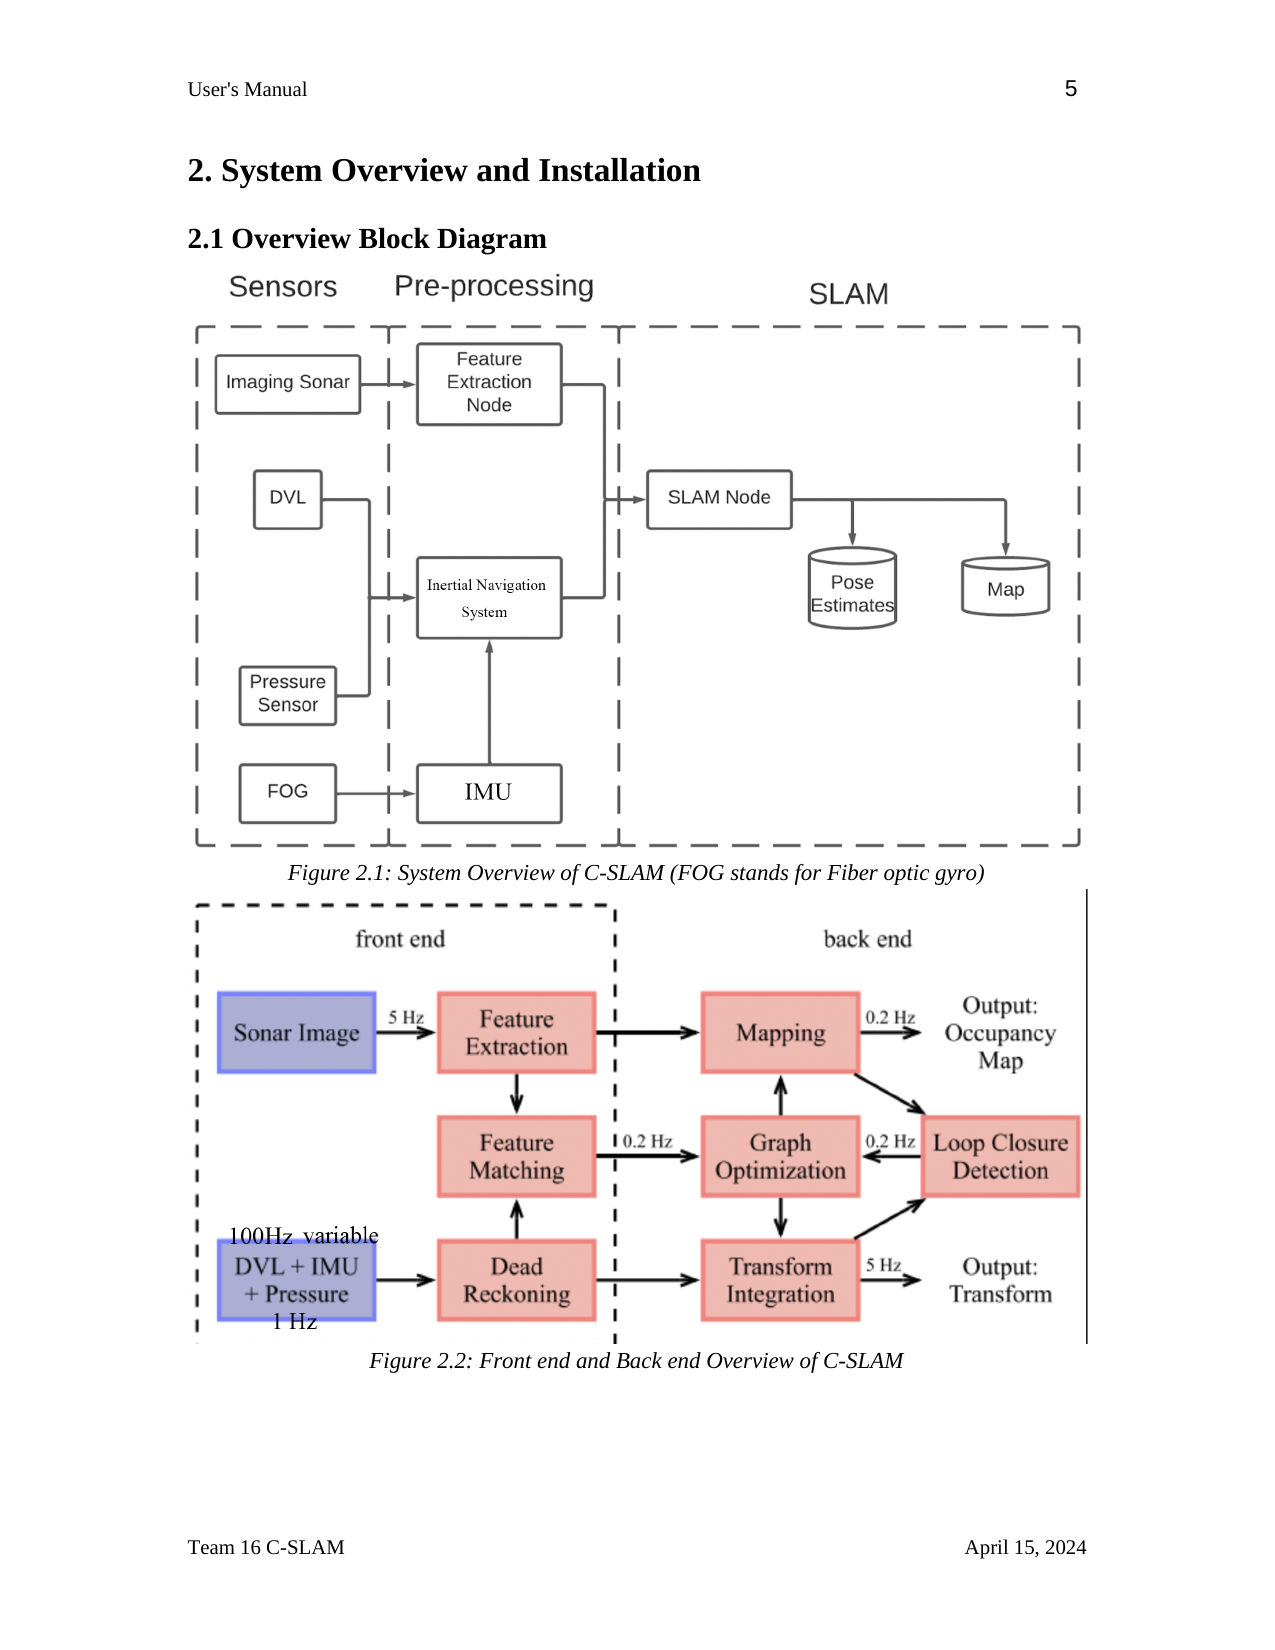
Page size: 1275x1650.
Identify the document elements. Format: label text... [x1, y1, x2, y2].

picture [187, 889, 1088, 1344]
text Figure 2.2: Front end and Back end Overview of C-SLAM [187, 1347, 1087, 1374]
text Figure 2.1: System Overview of C-SLAM (FOG stands for Fiber optic gyro) [187, 859, 1087, 885]
subtitle 2. System Overview and Installation [187, 150, 1087, 188]
subtitle 2.1 Overview Block Diagram [187, 222, 1087, 255]
picture [187, 263, 1088, 856]
